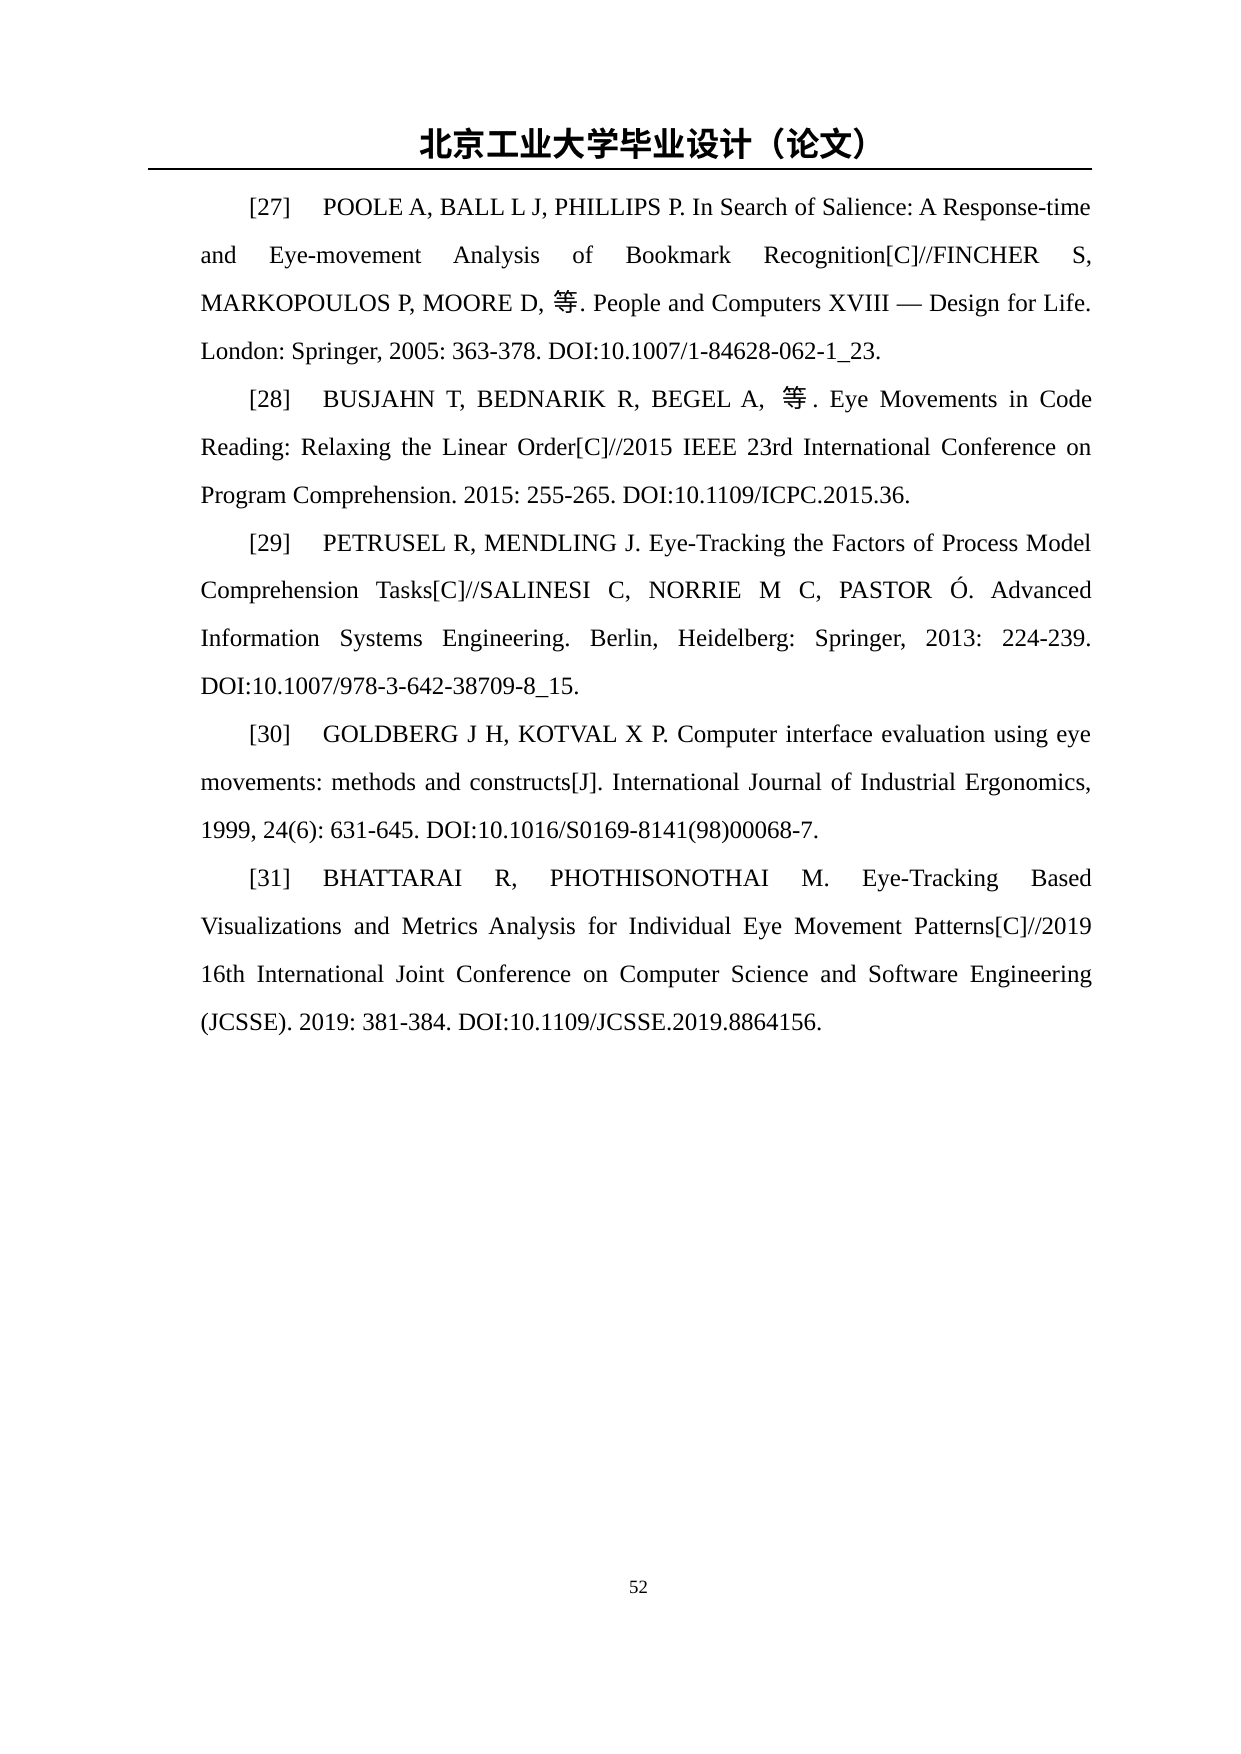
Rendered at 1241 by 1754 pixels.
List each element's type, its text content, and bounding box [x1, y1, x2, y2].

text [28] BUSJAHN T, BEDNARIK R, BEGEL A, 等. Eye Movements in Code Reading: Relaxing the Linear Order[C]//2015 IEEE 23rd International Conference on Program Comprehension. 2015: 255-265. DOI:10.1109/ICPC.2015.36. [200, 369, 1092, 513]
text [29] PETRUSEL R, MENDLING J. Eye-Tracking the Factors of Process Model Comprehension Tasks[C]//SALINESI C, NORRIE M C, PASTOR Ó. Advanced Information Systems Engineering. Berlin, Heidelberg: Springer, 2013: 224-239. DOI:10.1007/978-3-642-38709-8_15. [200, 513, 1092, 704]
text [31] BHATTARAI R, PHOTHISONOTHAI M. Eye-Tracking Based Visualizations and Metrics Analysis for Individual Eye Movement Patterns[C]//2019 16th International Joint Conference on Computer Science and Software Engineering (JCSSE). 2019: 381-384. DOI:10.1109/JCSSE.2019.8864156. [200, 848, 1092, 1040]
text [27] POOLE A, BALL L J, PHILLIPS P. In Search of Salience: A Response-time and Eye-movement Analysis of Bookmark Recognition[C]//FINCHER S, MARKOPOULOS P, MOORE D, 等. People and Computers XVIII — Design for Life. London: Springer, 2005: 363-378. DOI:10.1007/1-84628-062-1_23. [200, 177, 1092, 369]
text [30] GOLDBERG J H, KOTVAL X P. Computer interface evaluation using eye movements: methods and constructs[J]. International Journal of Industrial Ergonomics, 1999, 24(6): 631-645. DOI:10.1016/S0169-8141(98)00068-7. [200, 704, 1092, 848]
